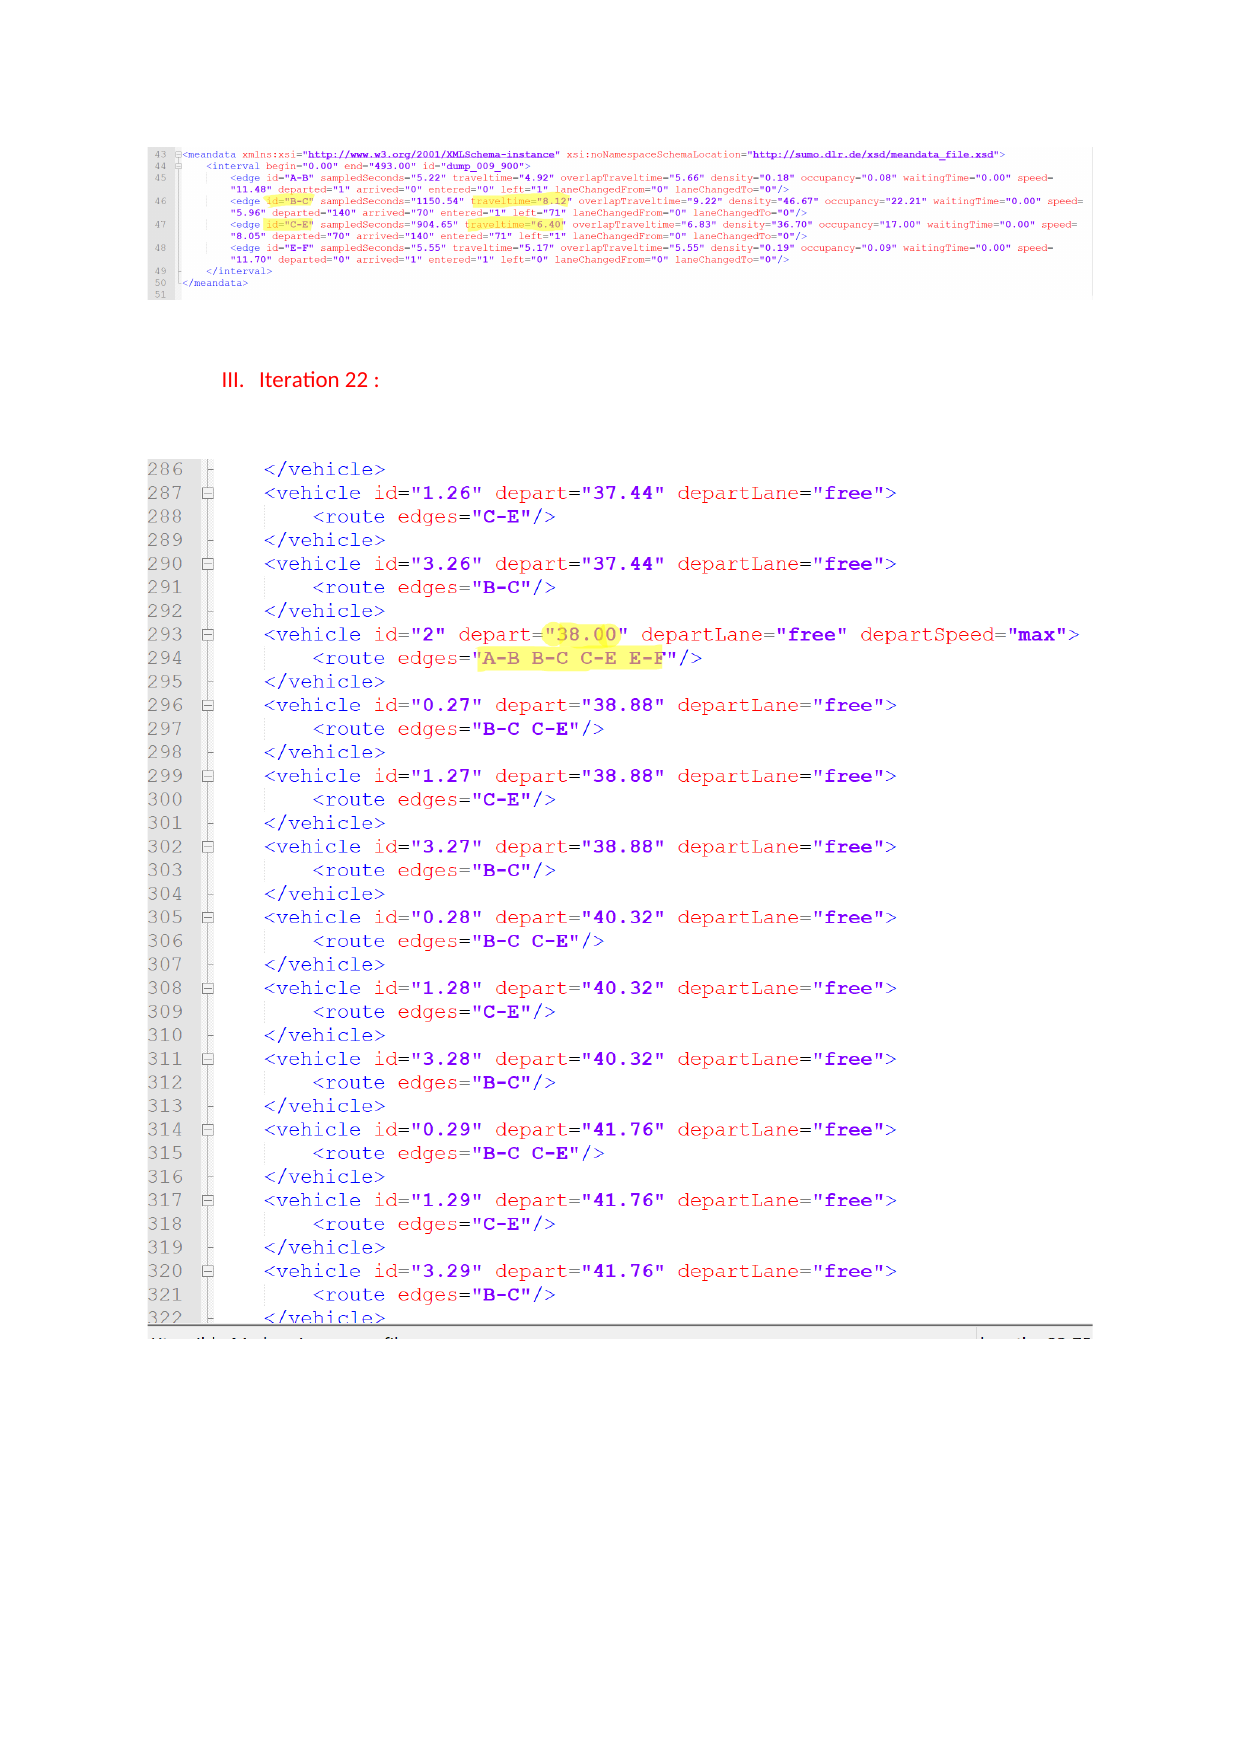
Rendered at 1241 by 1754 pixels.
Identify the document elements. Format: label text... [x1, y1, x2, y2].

picture [147, 147, 1093, 300]
picture [147, 459, 1093, 1339]
list Iteration 22 : [221, 366, 1093, 394]
